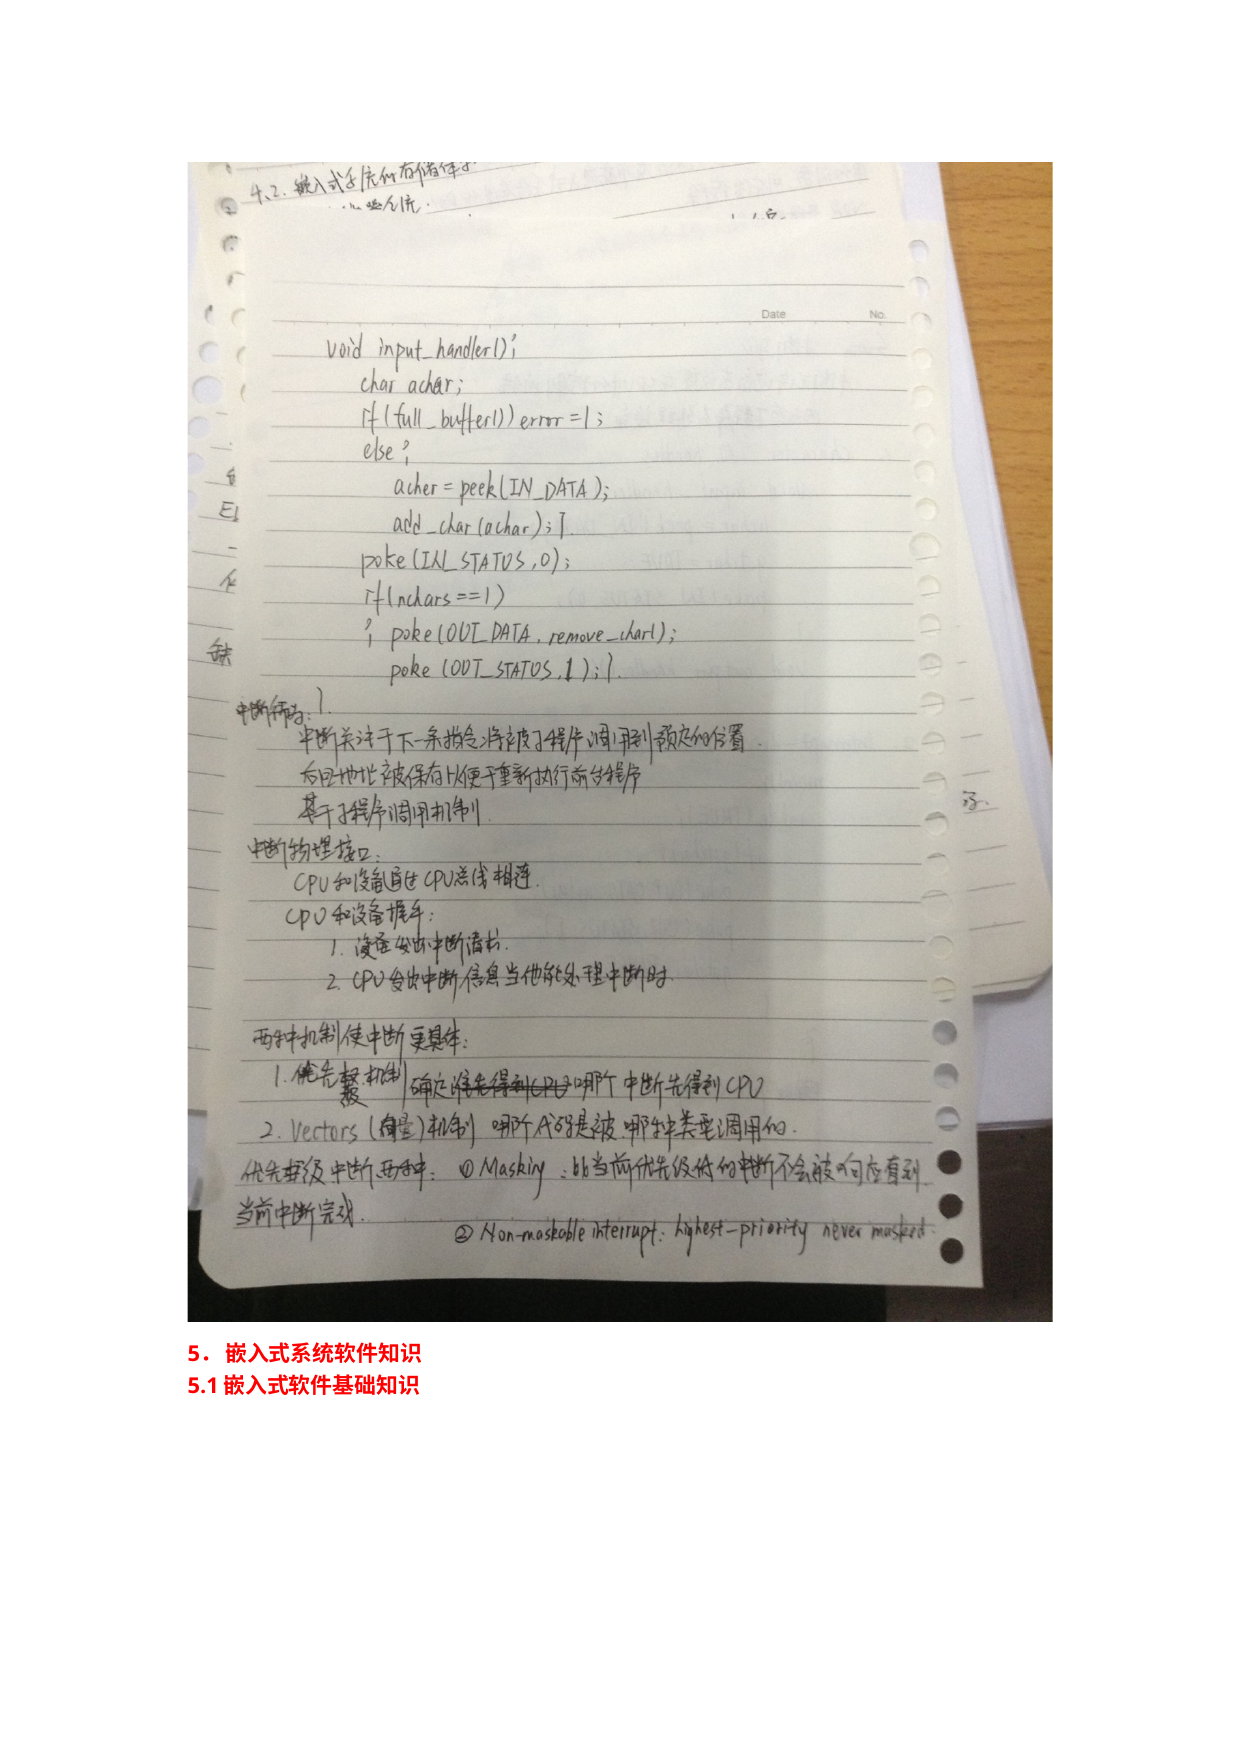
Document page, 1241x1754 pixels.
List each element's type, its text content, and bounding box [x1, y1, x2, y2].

picture [187, 162, 1053, 1322]
text 5.1嵌入式软件基础知识 [187, 1368, 1053, 1401]
list 嵌入式系统软件知识 [187, 1336, 1053, 1368]
